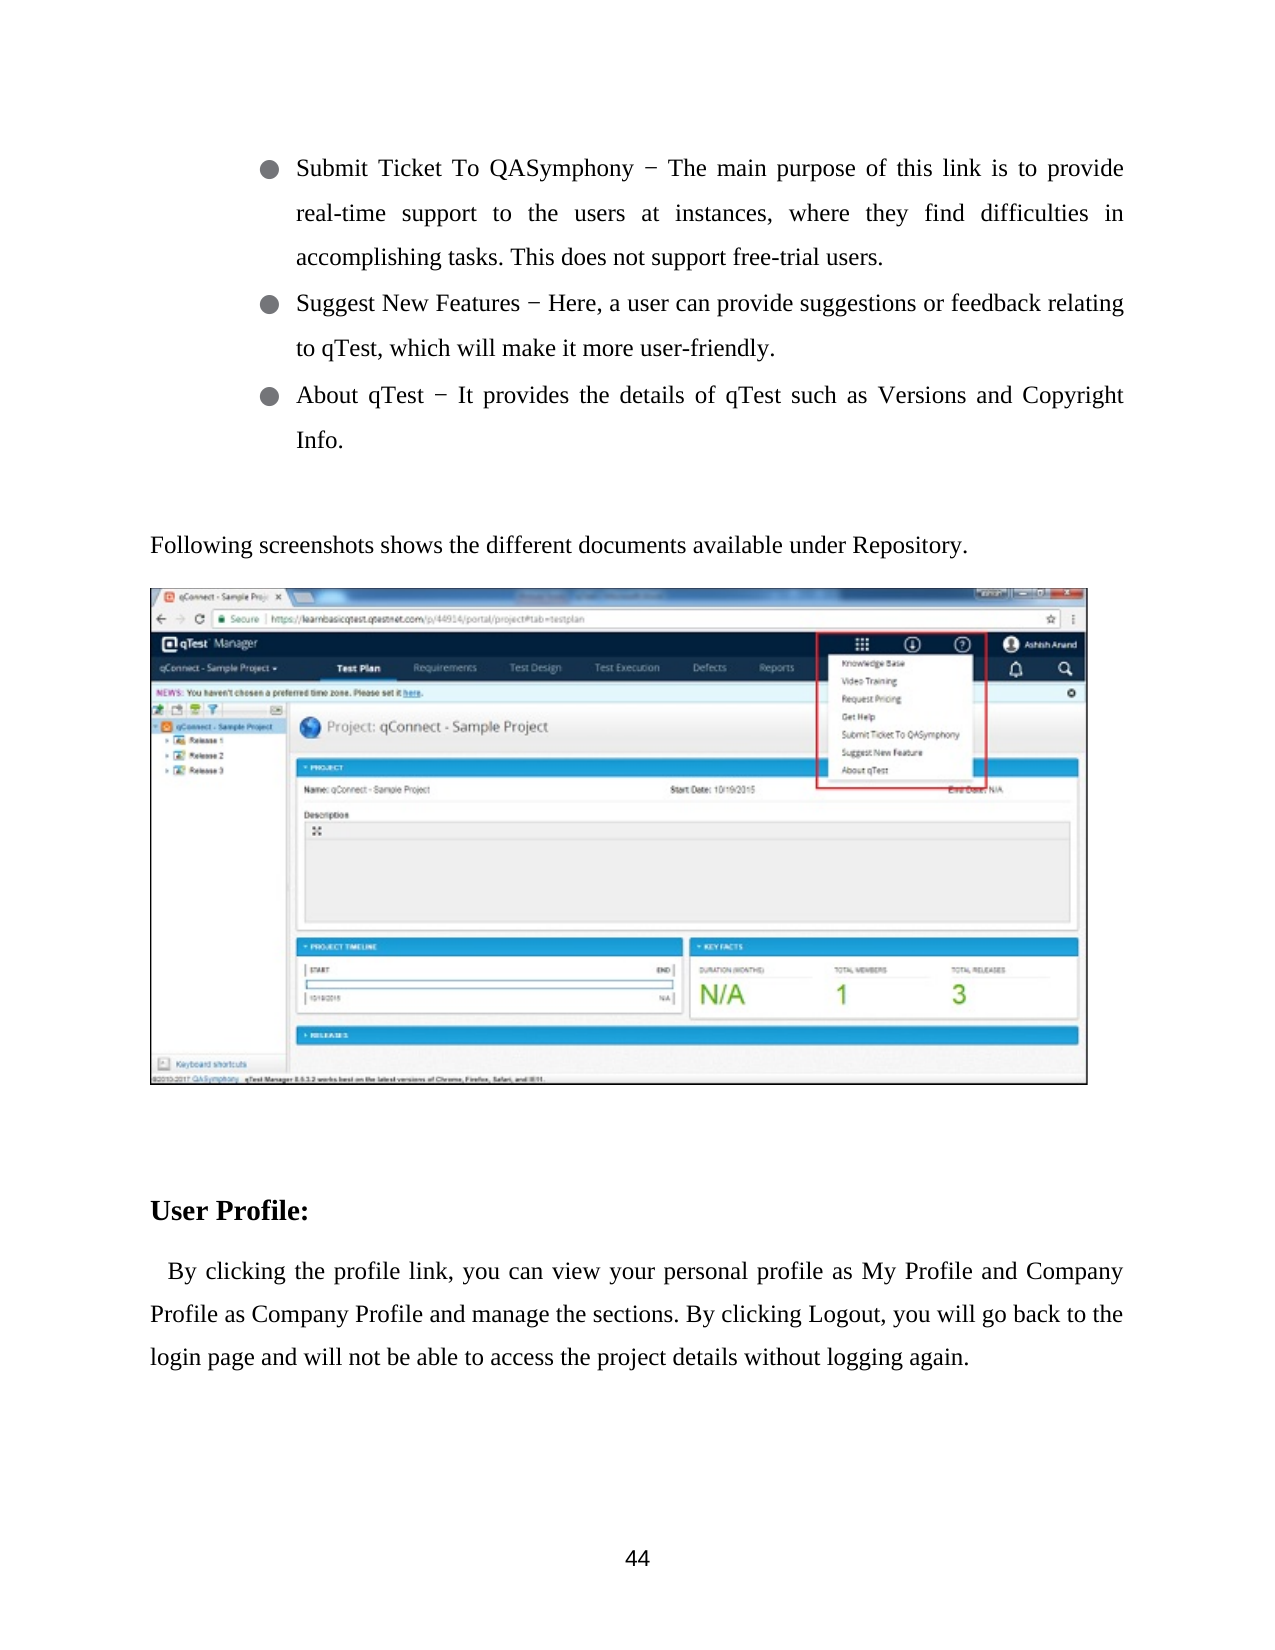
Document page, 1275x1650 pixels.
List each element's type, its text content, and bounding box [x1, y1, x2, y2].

picture [150, 588, 1088, 1085]
text By clicking the profile link, you can view your personal profile as My Profile and Company Profile as Company Profile and manage the sections. By clicking Logout, you will go back to the login page and will not be able to access the project details without logging again. [150, 1256, 1125, 1371]
list Suggest New Features − Here, a user can provide suggestions or feedback relating to qTest, which will make it more user-friendly. [258, 285, 1125, 362]
list About qTest − It provides the details of qTest such as Versions and Copyright Info. [258, 376, 1125, 453]
text Following screenshots shows the different documents available under Repository. [150, 530, 1125, 559]
list Submit Ticket To QASymphony − The main purpose of this link is to provide real-time support to the users at instances, where they find difficulties in accomplishing tasks. This does not support free-trial users. [258, 150, 1125, 270]
subtitle User Profile: [150, 1193, 1125, 1227]
